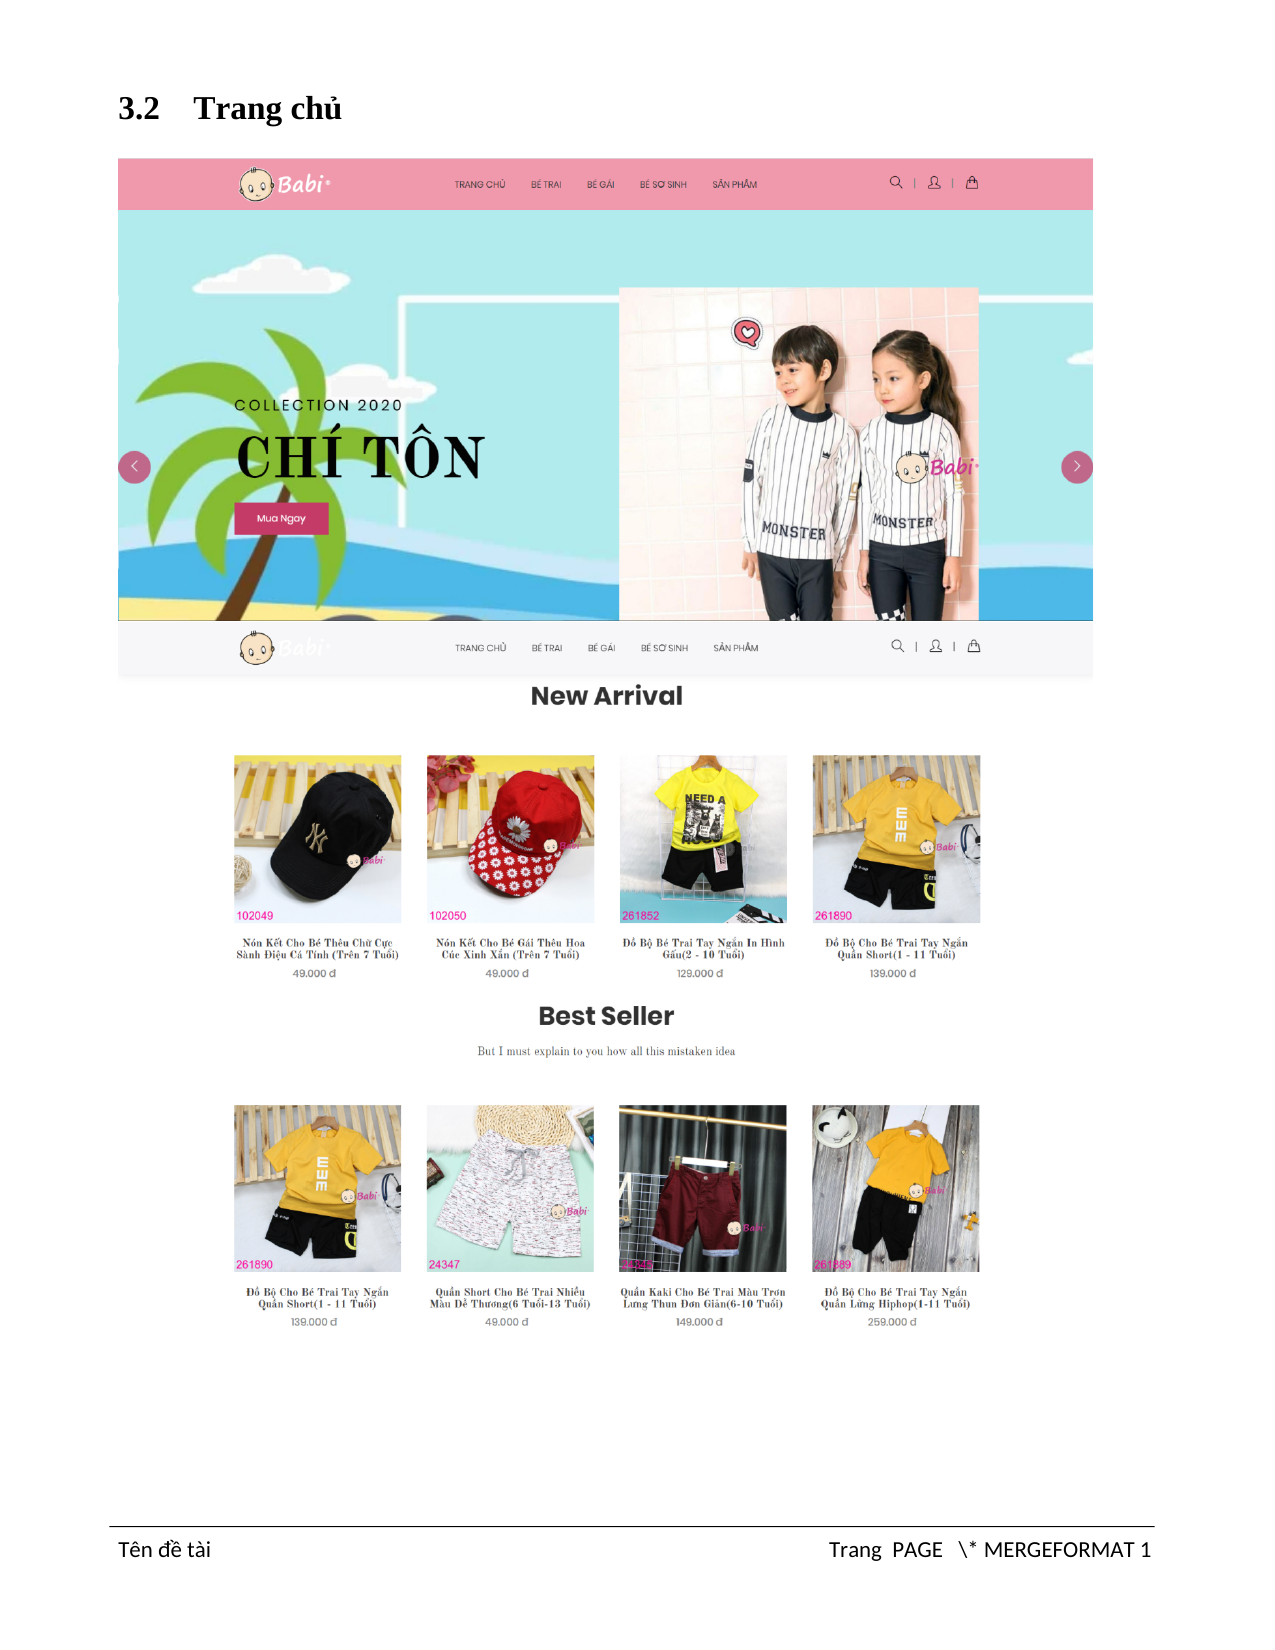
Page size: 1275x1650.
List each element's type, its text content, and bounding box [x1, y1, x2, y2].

picture [118, 158, 1094, 621]
picture [118, 622, 1094, 988]
picture [118, 989, 1094, 1336]
subtitle Trang chủ [118, 89, 1186, 127]
